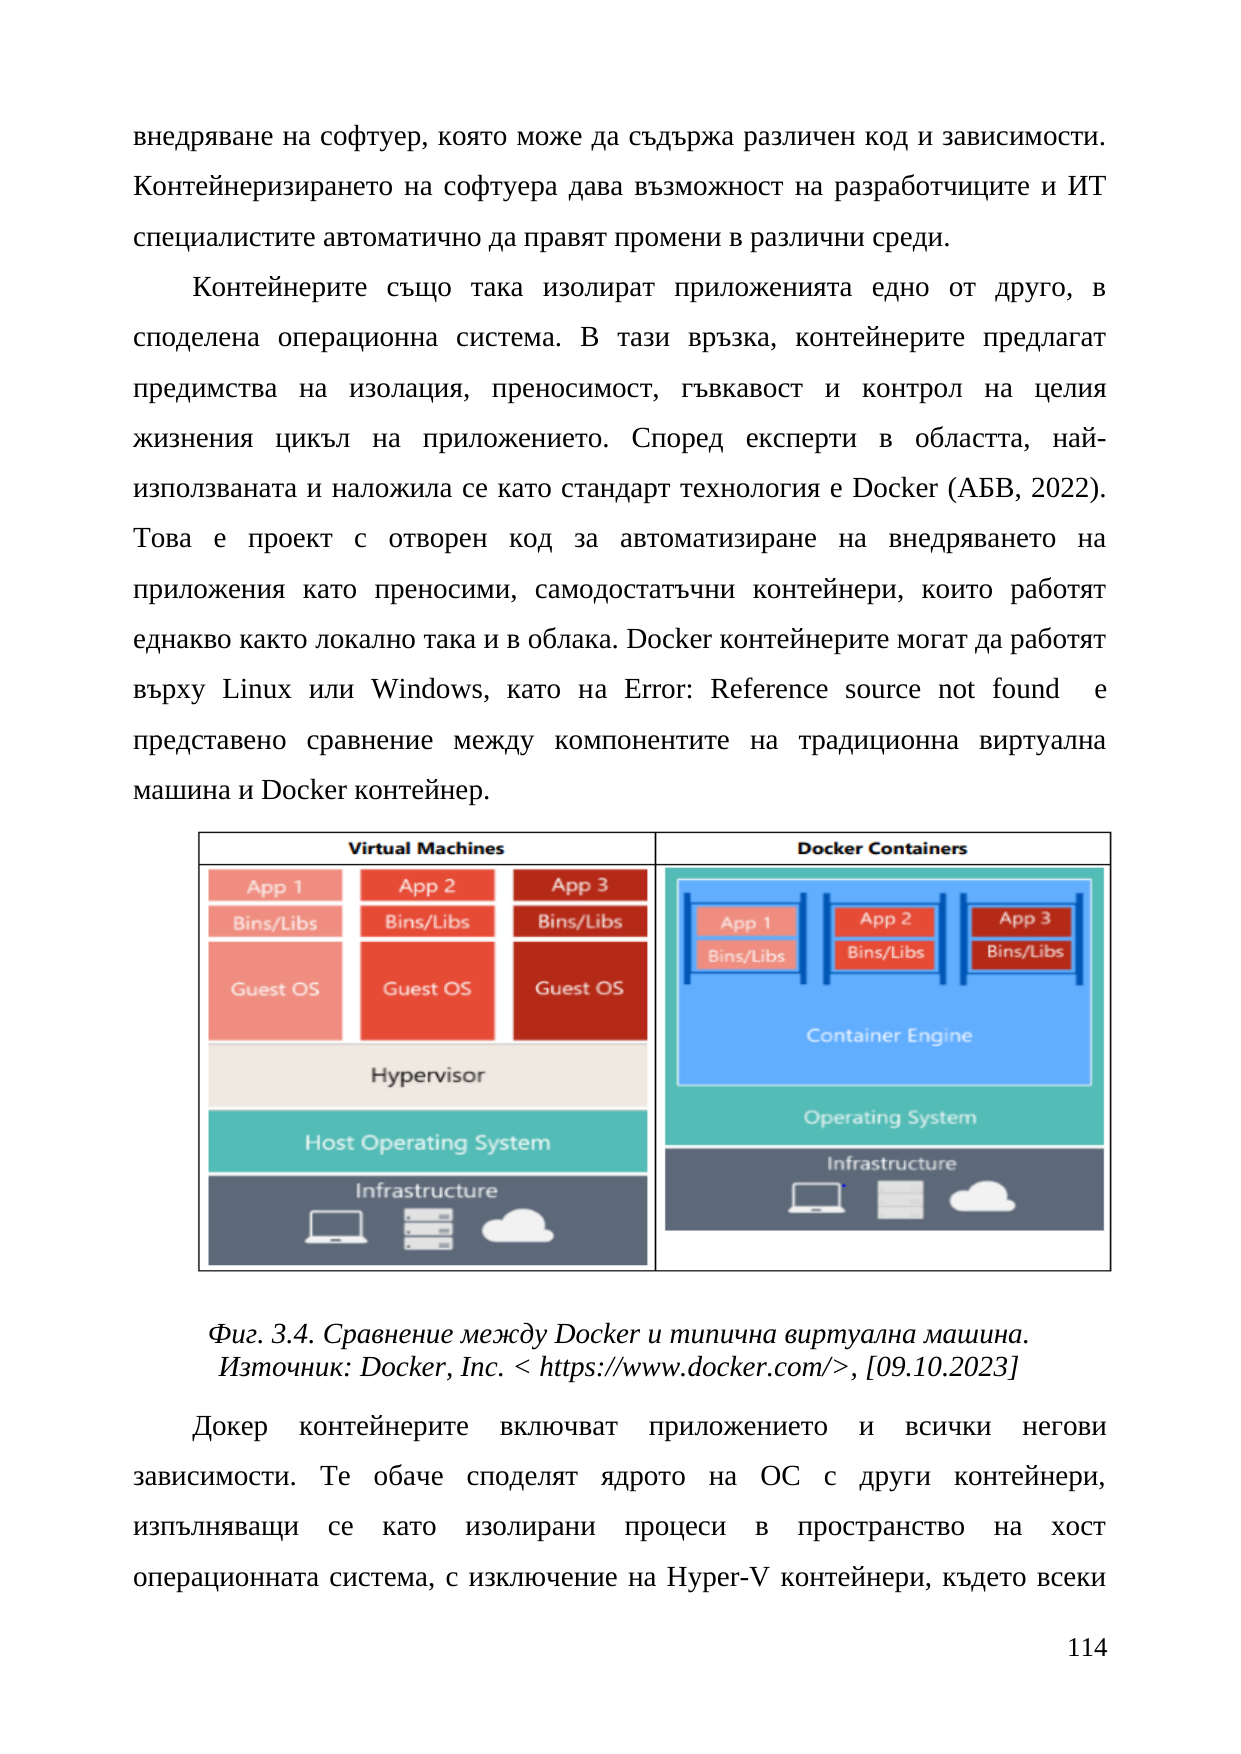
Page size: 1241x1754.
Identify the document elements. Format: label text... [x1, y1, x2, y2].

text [133, 1408, 1107, 1592]
picture [192, 822, 1119, 1274]
title Фиг. 3.4. Сравнение между Docker и типична виртуална машина. Източник: Docker, Inc. < https://www.docker.com/>, [09.10.2023] [192, 1316, 1048, 1383]
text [133, 118, 1107, 252]
